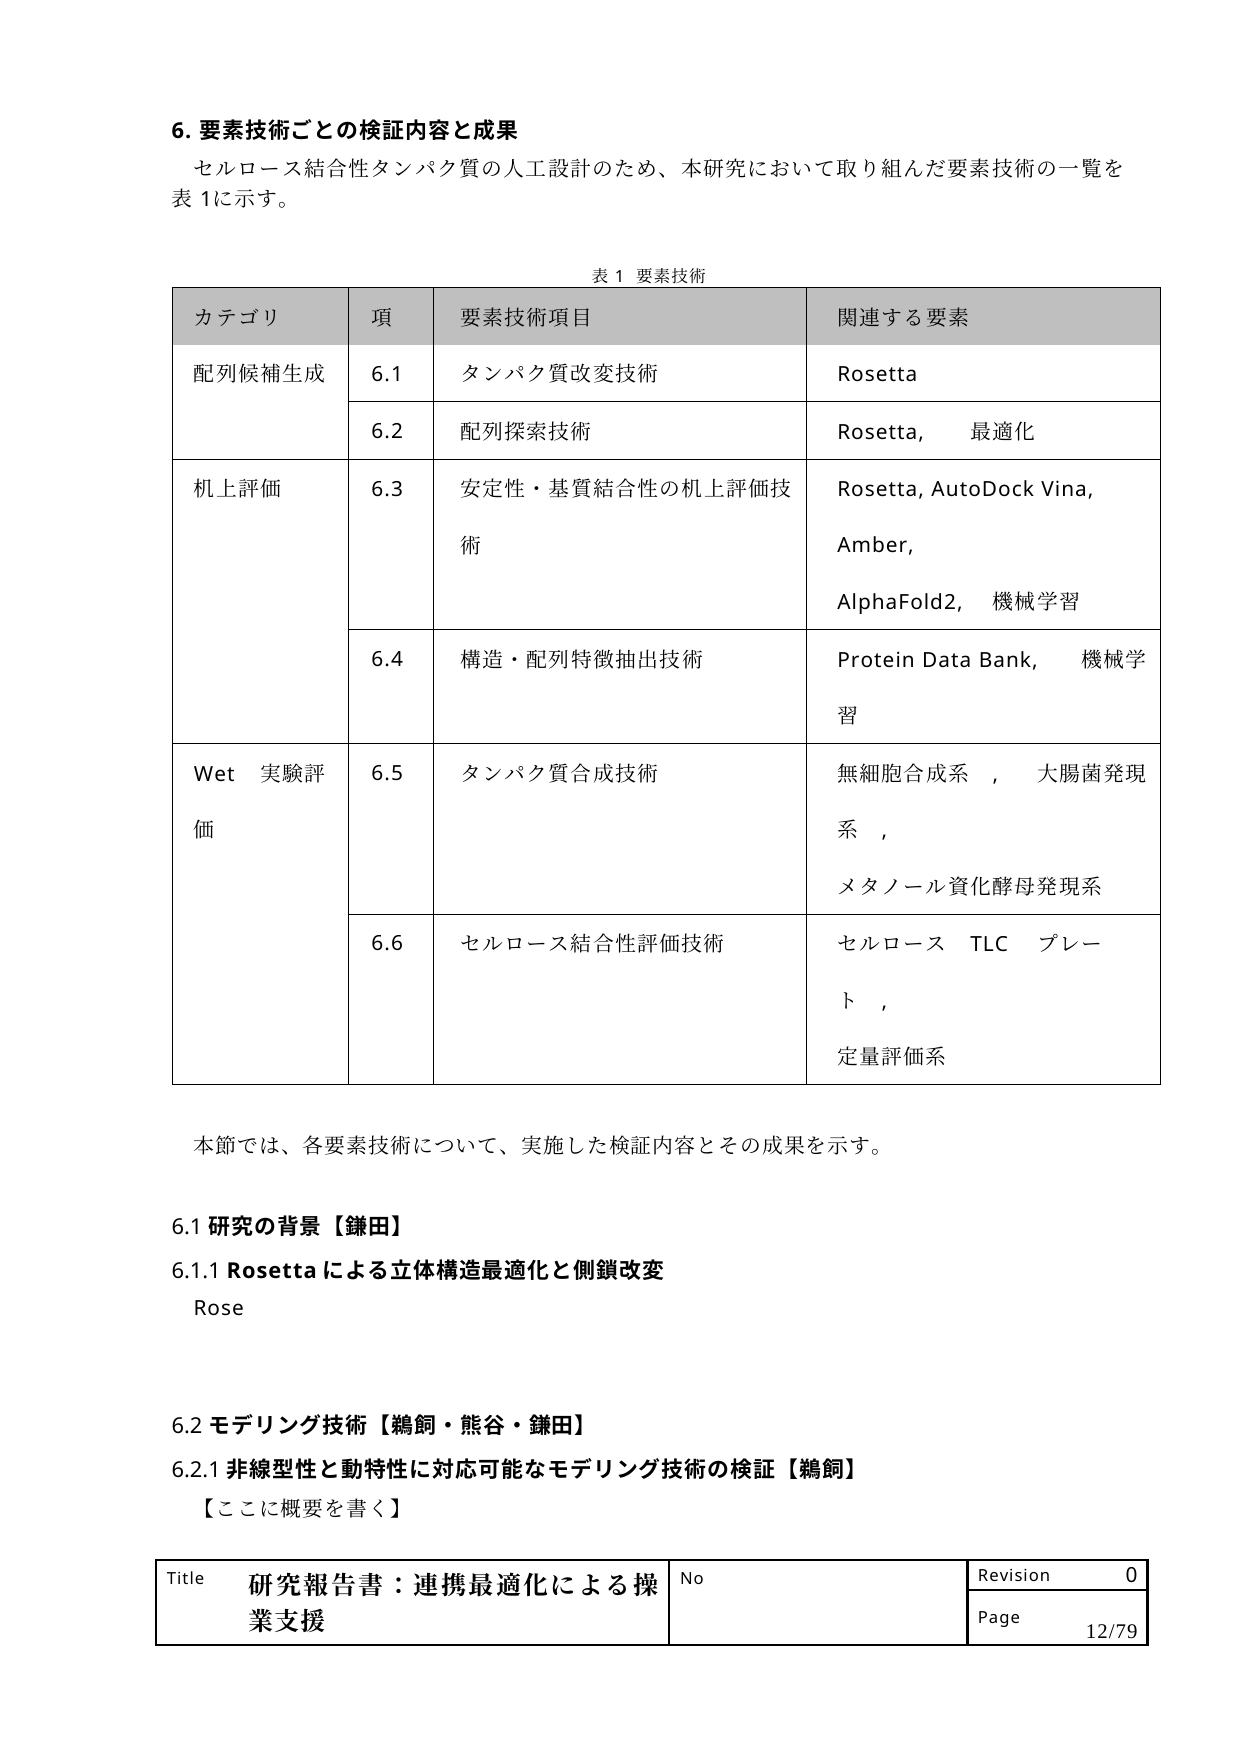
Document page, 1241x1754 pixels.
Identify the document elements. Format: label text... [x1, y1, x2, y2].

subtitle モデリング技術【鵜飼・熊谷・鎌田】 [171, 1408, 1126, 1440]
table_cell 6.5 [349, 744, 433, 913]
table_cell セルロースTLCプレート, 定量評価系 [807, 915, 1160, 1084]
table_cell 安定性・基質結合性の机上評価技術 [434, 460, 806, 629]
table_cell セルロース結合性評価技術 [434, 915, 806, 1084]
table_cell 6.2 [349, 402, 433, 459]
table_cell タンパク質合成技術 [434, 744, 806, 913]
table_cell 机上評価 [173, 460, 348, 743]
text セルロース結合性タンパク質の人工設計のため、本研究において取り組んだ要素技術の一覧を表 1に示す。 [171, 153, 1126, 213]
table_cell 6.6 [349, 915, 433, 1084]
text Rose [171, 1293, 1126, 1322]
subtitle Rosettaによる立体構造最適化と側鎖改変 [171, 1253, 1126, 1285]
table_cell タンパク質改変技術 [434, 345, 806, 401]
table_cell 配列候補生成 [173, 345, 348, 459]
text 本節では、各要素技術について、実施した検証内容とその成果を示す。 [171, 1130, 1126, 1160]
table_header 項 [349, 288, 433, 345]
table_cell Wet実験評価 [173, 744, 348, 1084]
table_cell 6.3 [349, 460, 433, 629]
table_cell 無細胞合成系, 大腸菌発現系, メタノール資化酵母発現系 [807, 744, 1160, 913]
table_header カテゴリ [173, 288, 348, 345]
table_cell 6.4 [349, 630, 433, 743]
subtitle 要素技術ごとの検証内容と成果 [171, 113, 1126, 144]
table_header 関連する要素 [807, 288, 1160, 345]
table_cell Rosetta, AutoDock Vina, Amber, AlphaFold2, 機械学習 [807, 460, 1160, 629]
text 【ここに概要を書く】 [171, 1492, 1126, 1522]
subtitle 研究の背景【鎌田】 [171, 1209, 1126, 1241]
table_cell 構造・配列特徴抽出技術 [434, 630, 806, 743]
subtitle 非線型性と動特性に対応可能なモデリング技術の検証【鵜飼】 [171, 1452, 1126, 1484]
table_header 要素技術項目 [434, 288, 806, 345]
table_cell Rosetta, 最適化 [807, 402, 1160, 459]
table_cell 配列探索技術 [434, 402, 806, 459]
table_cell Rosetta [807, 345, 1160, 401]
table_cell Protein Data Bank, 機械学習 [807, 630, 1160, 743]
text 表 1 要素技術 [259, 250, 1038, 287]
table_cell 6.1 [349, 345, 433, 401]
